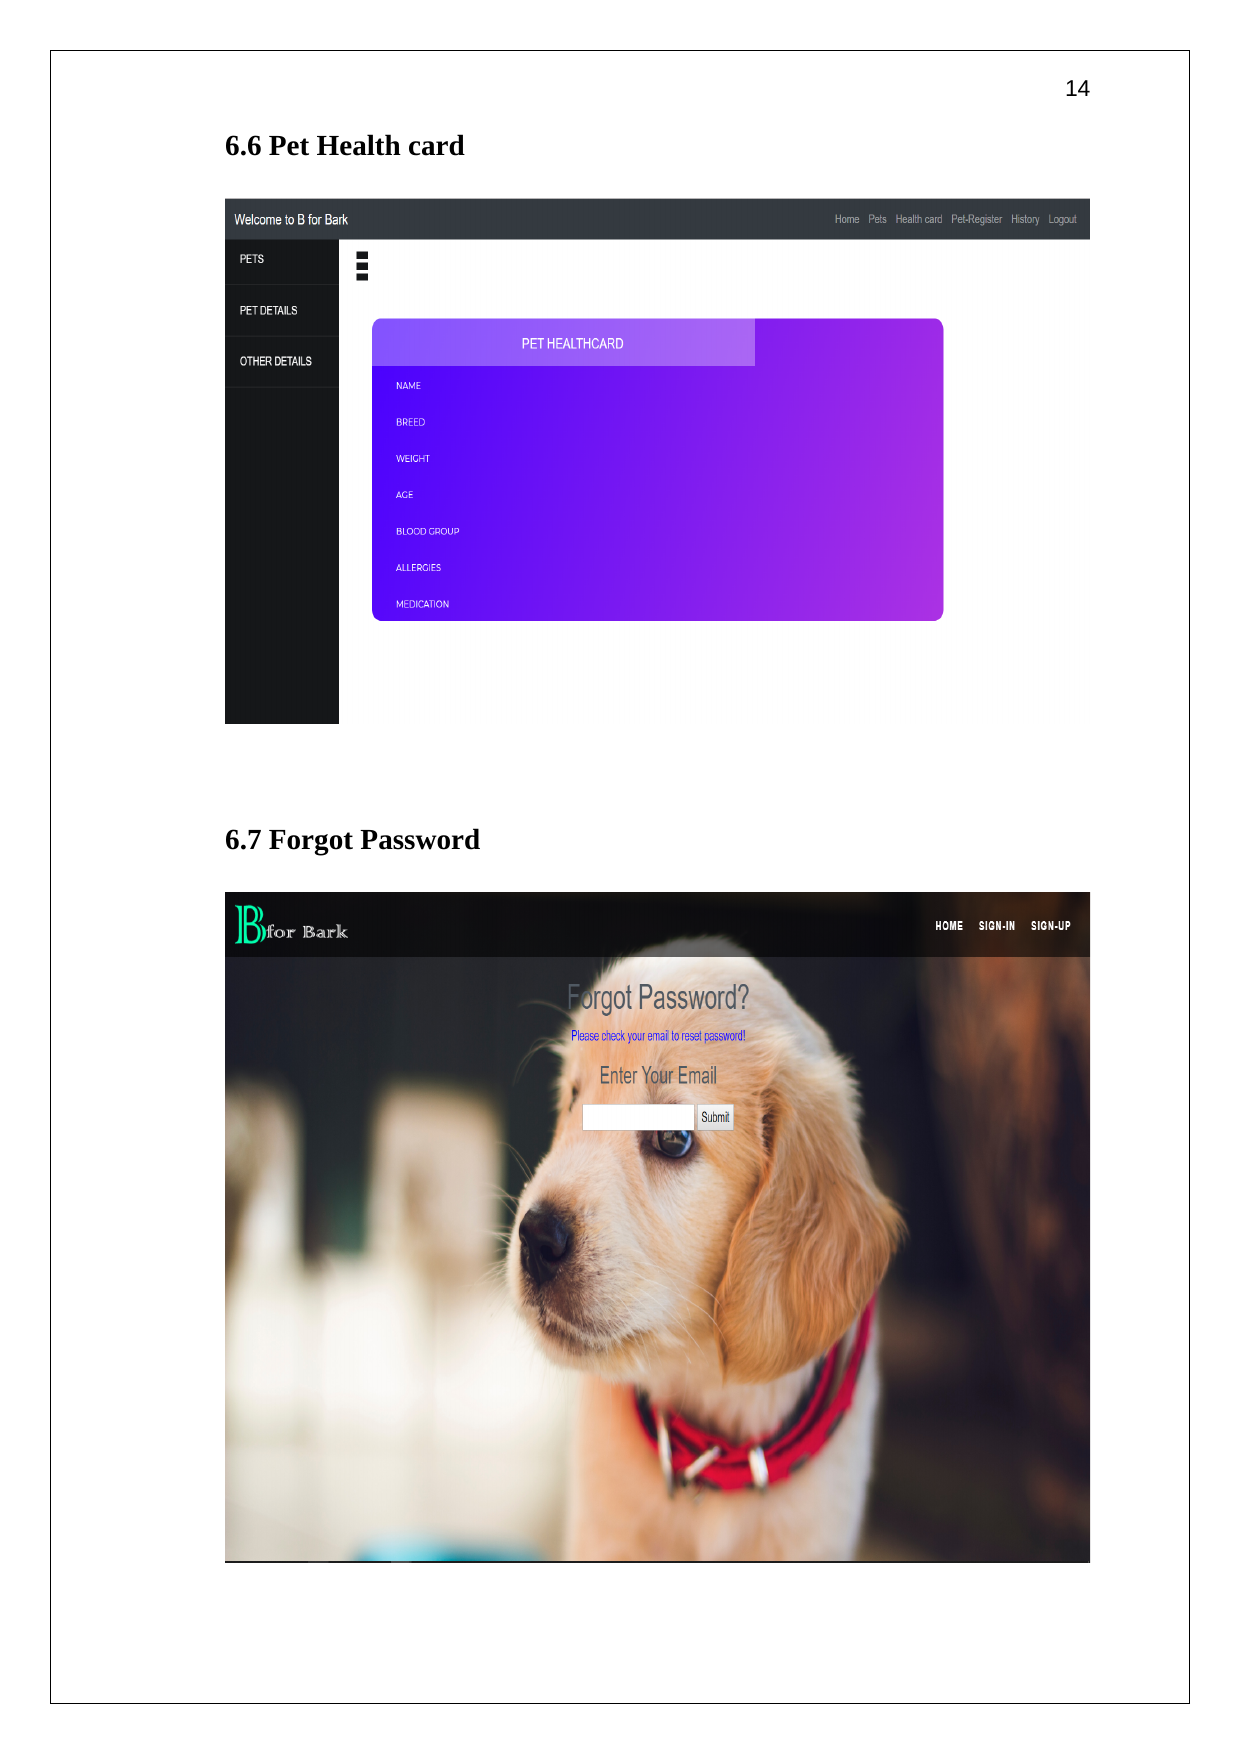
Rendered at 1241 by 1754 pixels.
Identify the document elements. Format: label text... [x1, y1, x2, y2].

picture [225, 198, 1090, 724]
text 6.7 Forgot Password [225, 822, 1090, 855]
picture [225, 892, 1091, 1563]
text 6.6 Pet Health card [225, 128, 1090, 161]
